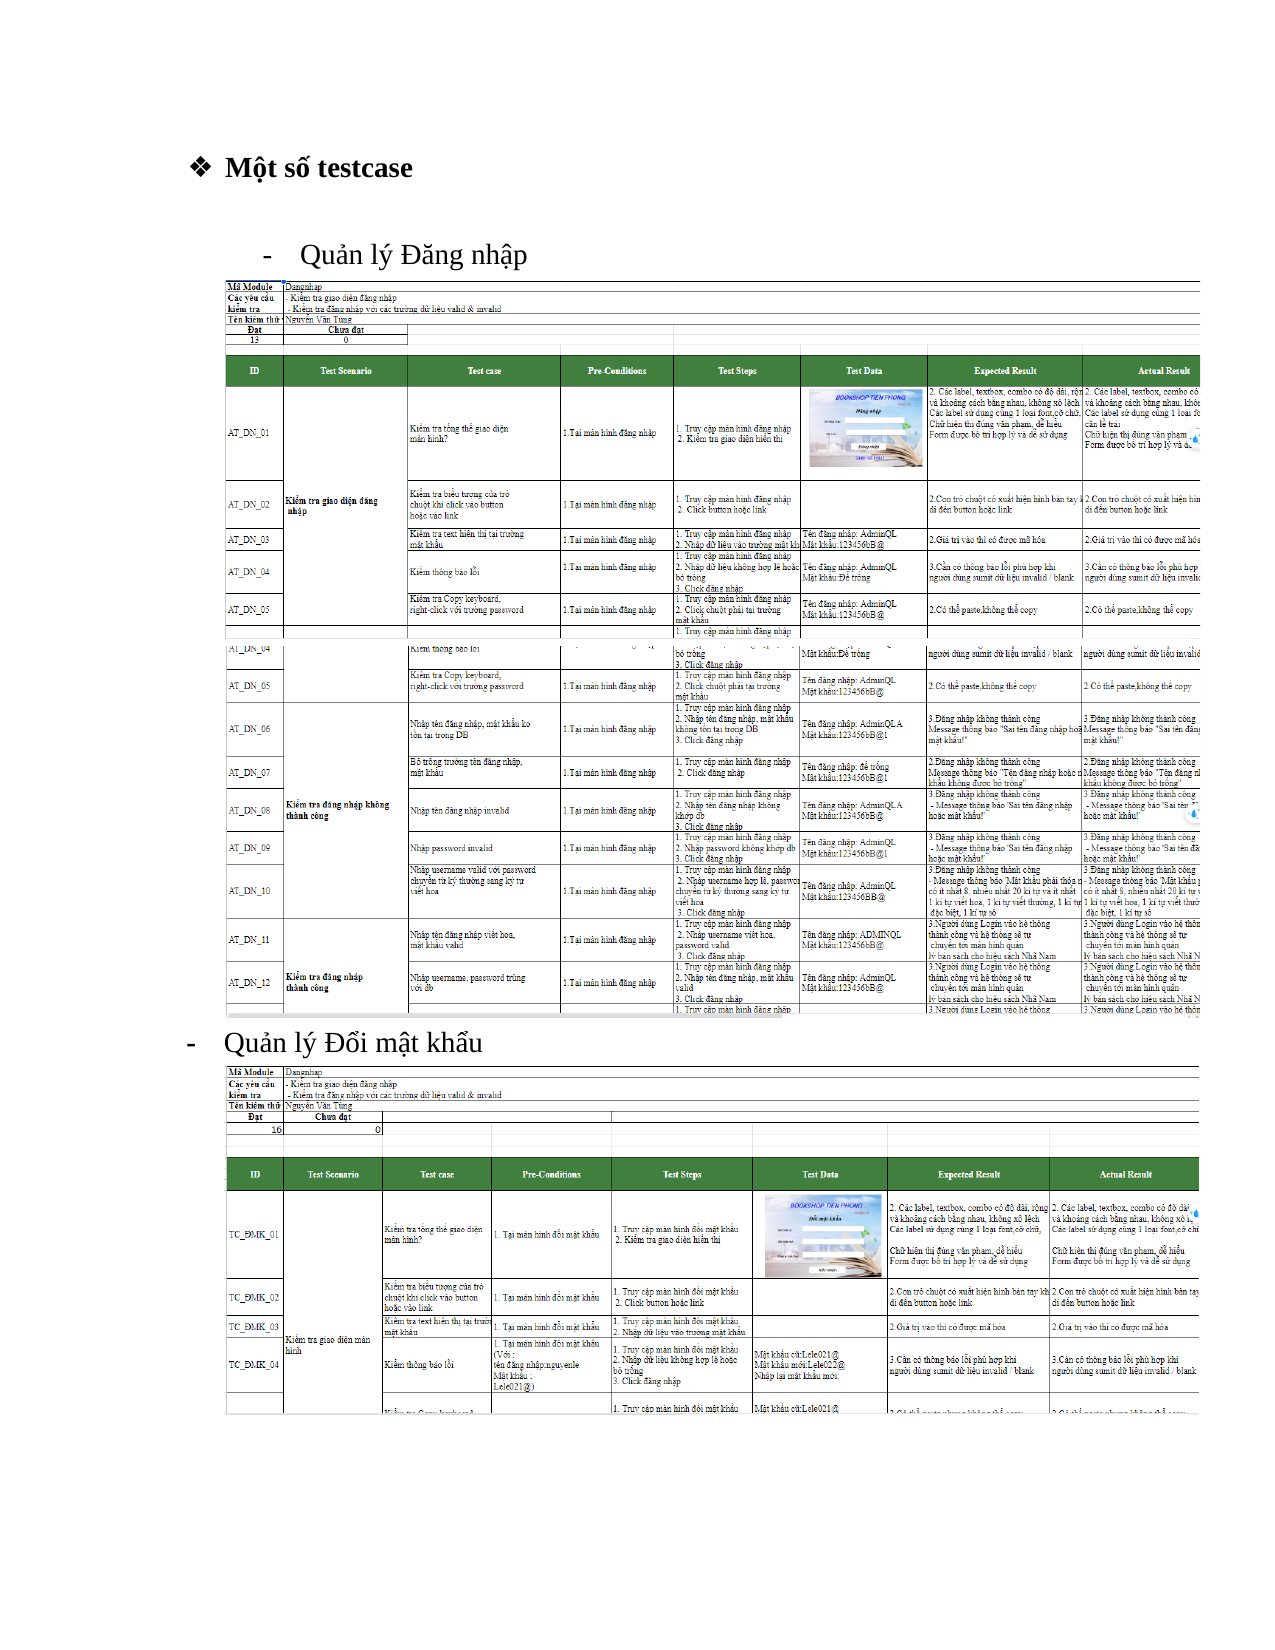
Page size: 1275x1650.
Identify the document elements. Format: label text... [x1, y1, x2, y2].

picture [225, 646, 1200, 1018]
picture [225, 280, 1200, 639]
list Một số testcase [187, 150, 1125, 183]
picture [223, 1066, 1199, 1415]
list Quản lý Đăng nhập [262, 237, 1125, 271]
